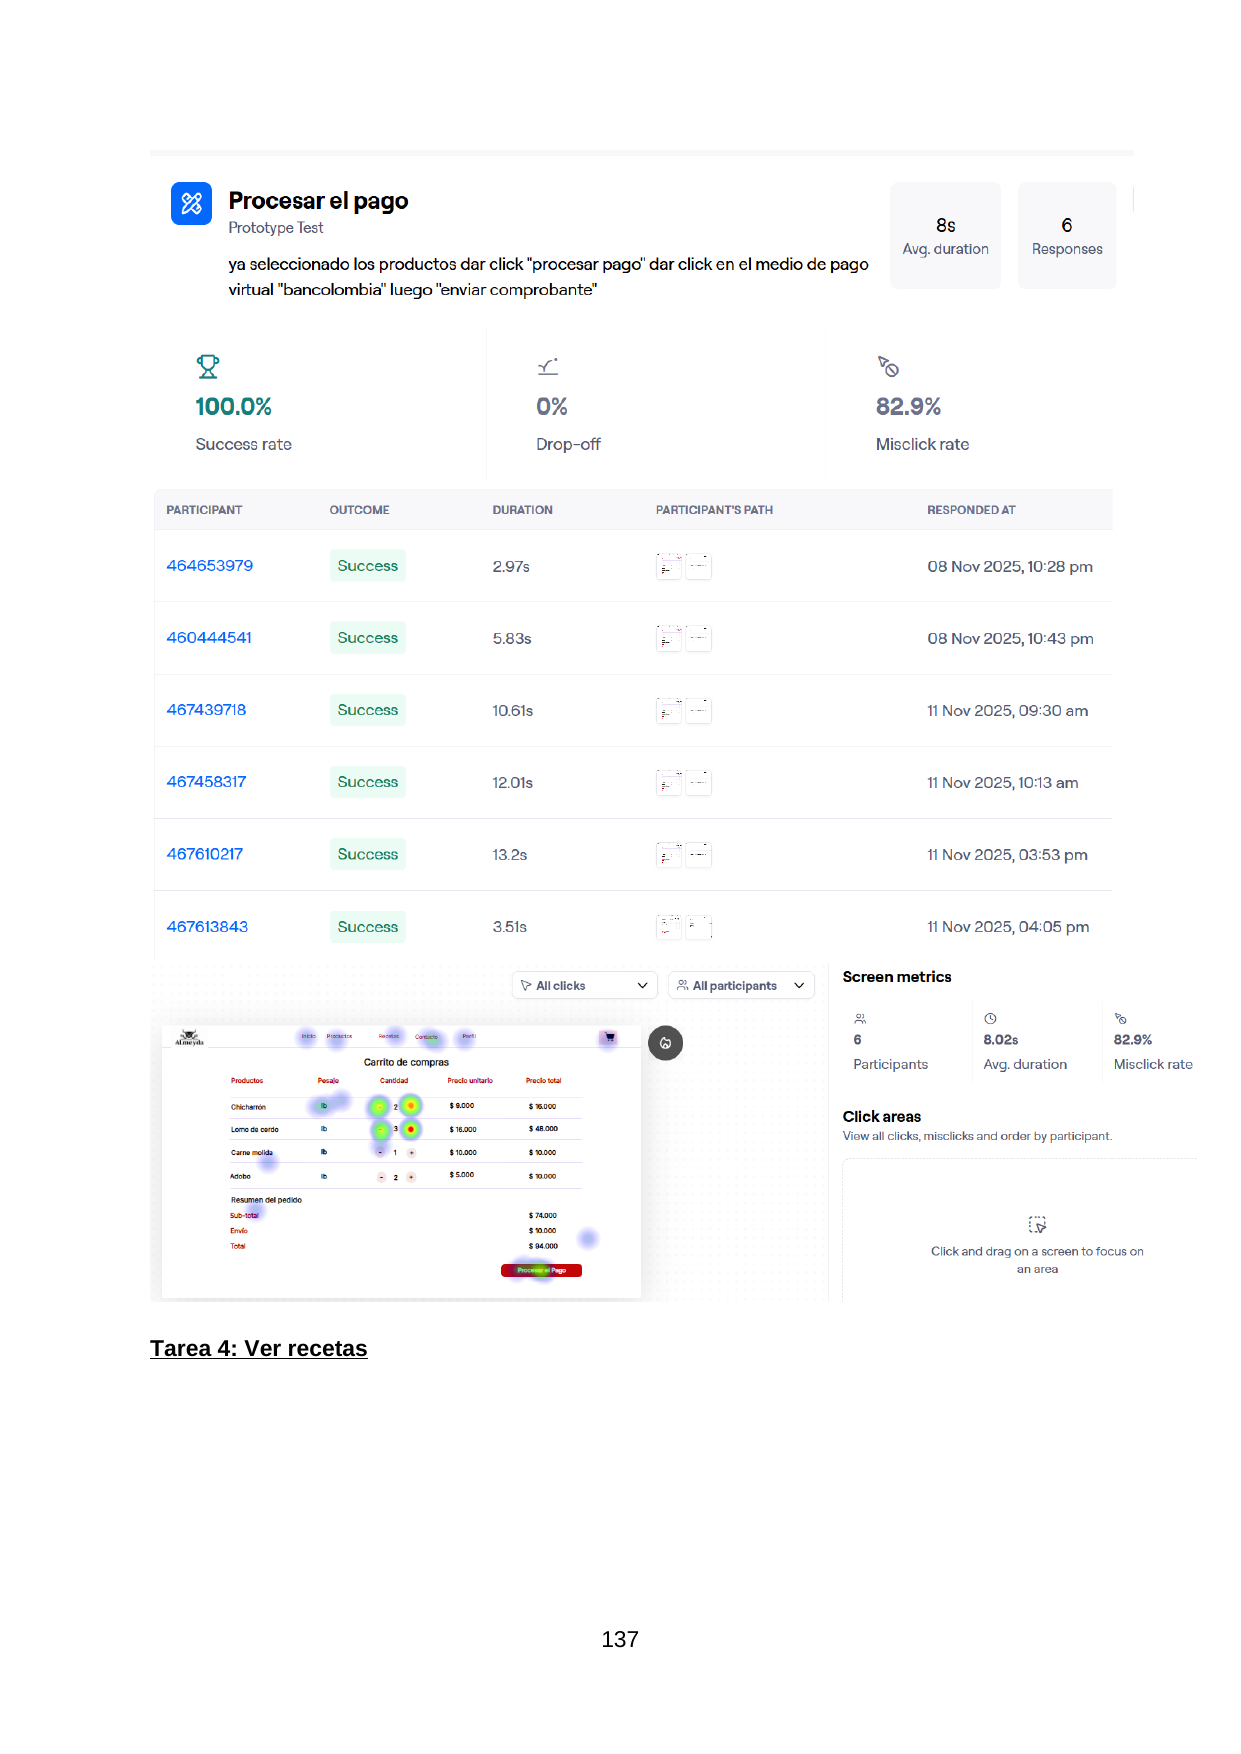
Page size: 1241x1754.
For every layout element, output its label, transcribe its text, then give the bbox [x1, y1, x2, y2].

text Tarea 4: Ver recetas [150, 1335, 1090, 1362]
picture [150, 150, 1135, 482]
picture [150, 963, 1198, 1302]
picture [150, 485, 1113, 960]
